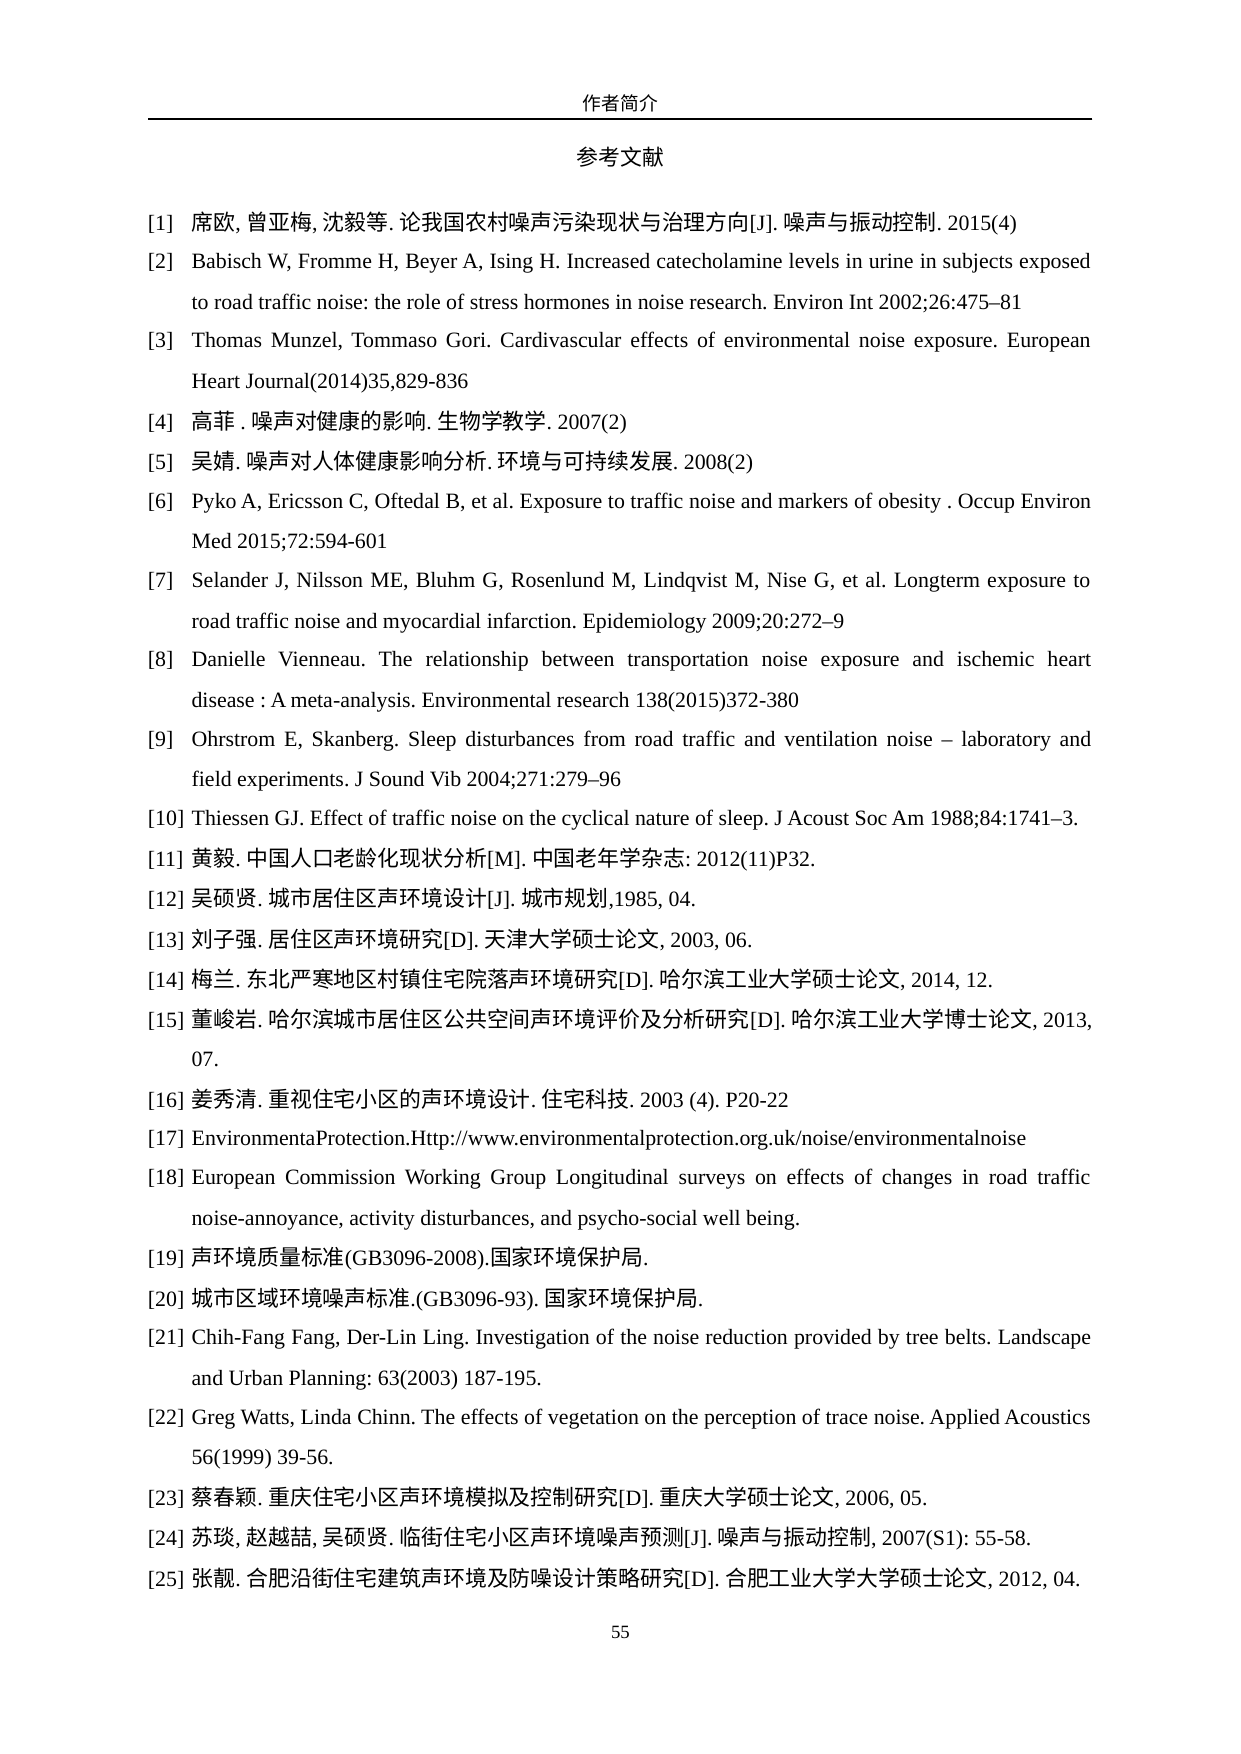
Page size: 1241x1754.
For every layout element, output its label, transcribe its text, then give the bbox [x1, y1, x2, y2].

list Pyko A, Ericsson C, Oftedal B, et al. Exposure to traffic noise and markers of obesity . Occup Environ Med 2015;72:594-601 [148, 484, 1092, 557]
list EnvironmentaProtection.Http://www.environmentalprotection.org.uk/noise/environmentalnoise [148, 1122, 1092, 1154]
list Danielle Vienneau. The relationship between transportation noise exposure and ischemic heart disease : A meta-analysis. Environmental research 138(2015)372-380 [148, 643, 1092, 716]
list 刘子强. 居住区声环境研究[D]. 天津大学硕士论文, 2003, 06. [148, 921, 1092, 954]
text 参考文献 [148, 139, 1092, 172]
list Thiessen GJ. Effect of traffic noise on the cyclical nature of sleep. J Acoust Soc Am 1988;84:1741–3. [148, 802, 1092, 834]
list 黄毅. 中国人口老龄化现状分析[M]. 中国老年学杂志: 2012(11)P32. [148, 840, 1092, 873]
list 张靓. 合肥沿街住宅建筑声环境及防噪设计策略研究[D]. 合肥工业大学大学硕士论文, 2012, 04. [148, 1560, 1092, 1593]
list 姜秀清. 重视住宅小区的声环境设计. 住宅科技. 2003 (4). P20-22 [148, 1081, 1092, 1114]
list 吴婧. 噪声对人体健康影响分析. 环境与可持续发展. 2008(2) [148, 444, 1092, 476]
list Greg Watts, Linda Chinn. The effects of vegetation on the perception of trace noise. Applied Acoustics 56(1999) 39-56. [148, 1400, 1092, 1473]
list 高菲 . 噪声对健康的影响. 生物学教学. 2007(2) [148, 403, 1092, 436]
list 董峻岩. 哈尔滨城市居住区公共空间声环境评价及分析研究[D]. 哈尔滨工业大学博士论文, 2013, 07. [148, 1002, 1092, 1075]
list Babisch W, Fromme H, Beyer A, Ising H. Increased catecholamine levels in urine in subjects exposed to road traffic noise: the role of stress hormones in noise research. Environ Int 2002;26:475–81 [148, 244, 1092, 318]
list Chih-Fang Fang, Der-Lin Ling. Investigation of the noise reduction provided by tree belts. Landscape and Urban Planning: 63(2003) 187-195. [148, 1321, 1092, 1394]
list 席欧, 曾亚梅, 沈毅等. 论我国农村噪声污染现状与治理方向[J]. 噪声与振动控制. 2015(4) [148, 204, 1092, 237]
list 声环境质量标准(GB3096-2008).国家环境保护局. [148, 1240, 1092, 1272]
list 梅兰. 东北严寒地区村镇住宅院落声环境研究[D]. 哈尔滨工业大学硕士论文, 2014, 12. [148, 962, 1092, 994]
list Ohrstrom E, Skanberg. Sleep disturbances from road traffic and ventilation noise – laboratory and field experiments. J Sound Vib 2004;271:279–96 [148, 722, 1092, 795]
list 苏琰, 赵越喆, 吴硕贤. 临街住宅小区声环境噪声预测[J]. 噪声与振动控制, 2007(S1): 55-58. [148, 1520, 1092, 1552]
list European Commission Working Group Longitudinal surveys on effects of changes in road traffic noise-annoyance, activity disturbances, and psycho-social well being. [148, 1161, 1092, 1234]
list Thomas Munzel, Tommaso Gori. Cardivascular effects of environmental noise exposure. European Heart Journal(2014)35,829-836 [148, 324, 1092, 397]
list 城市区域环境噪声标准.(GB3096-93). 国家环境保护局. [148, 1280, 1092, 1313]
list 蔡春颖. 重庆住宅小区声环境模拟及控制研究[D]. 重庆大学硕士论文, 2006, 05. [148, 1479, 1092, 1512]
list 吴硕贤. 城市居住区声环境设计[J]. 城市规划,1985, 04. [148, 881, 1092, 913]
list Selander J, Nilsson ME, Bluhm G, Rosenlund M, Lindqvist M, Nise G, et al. Longterm exposure to road traffic noise and myocardial infarction. Epidemiology 2009;20:272–9 [148, 563, 1092, 637]
